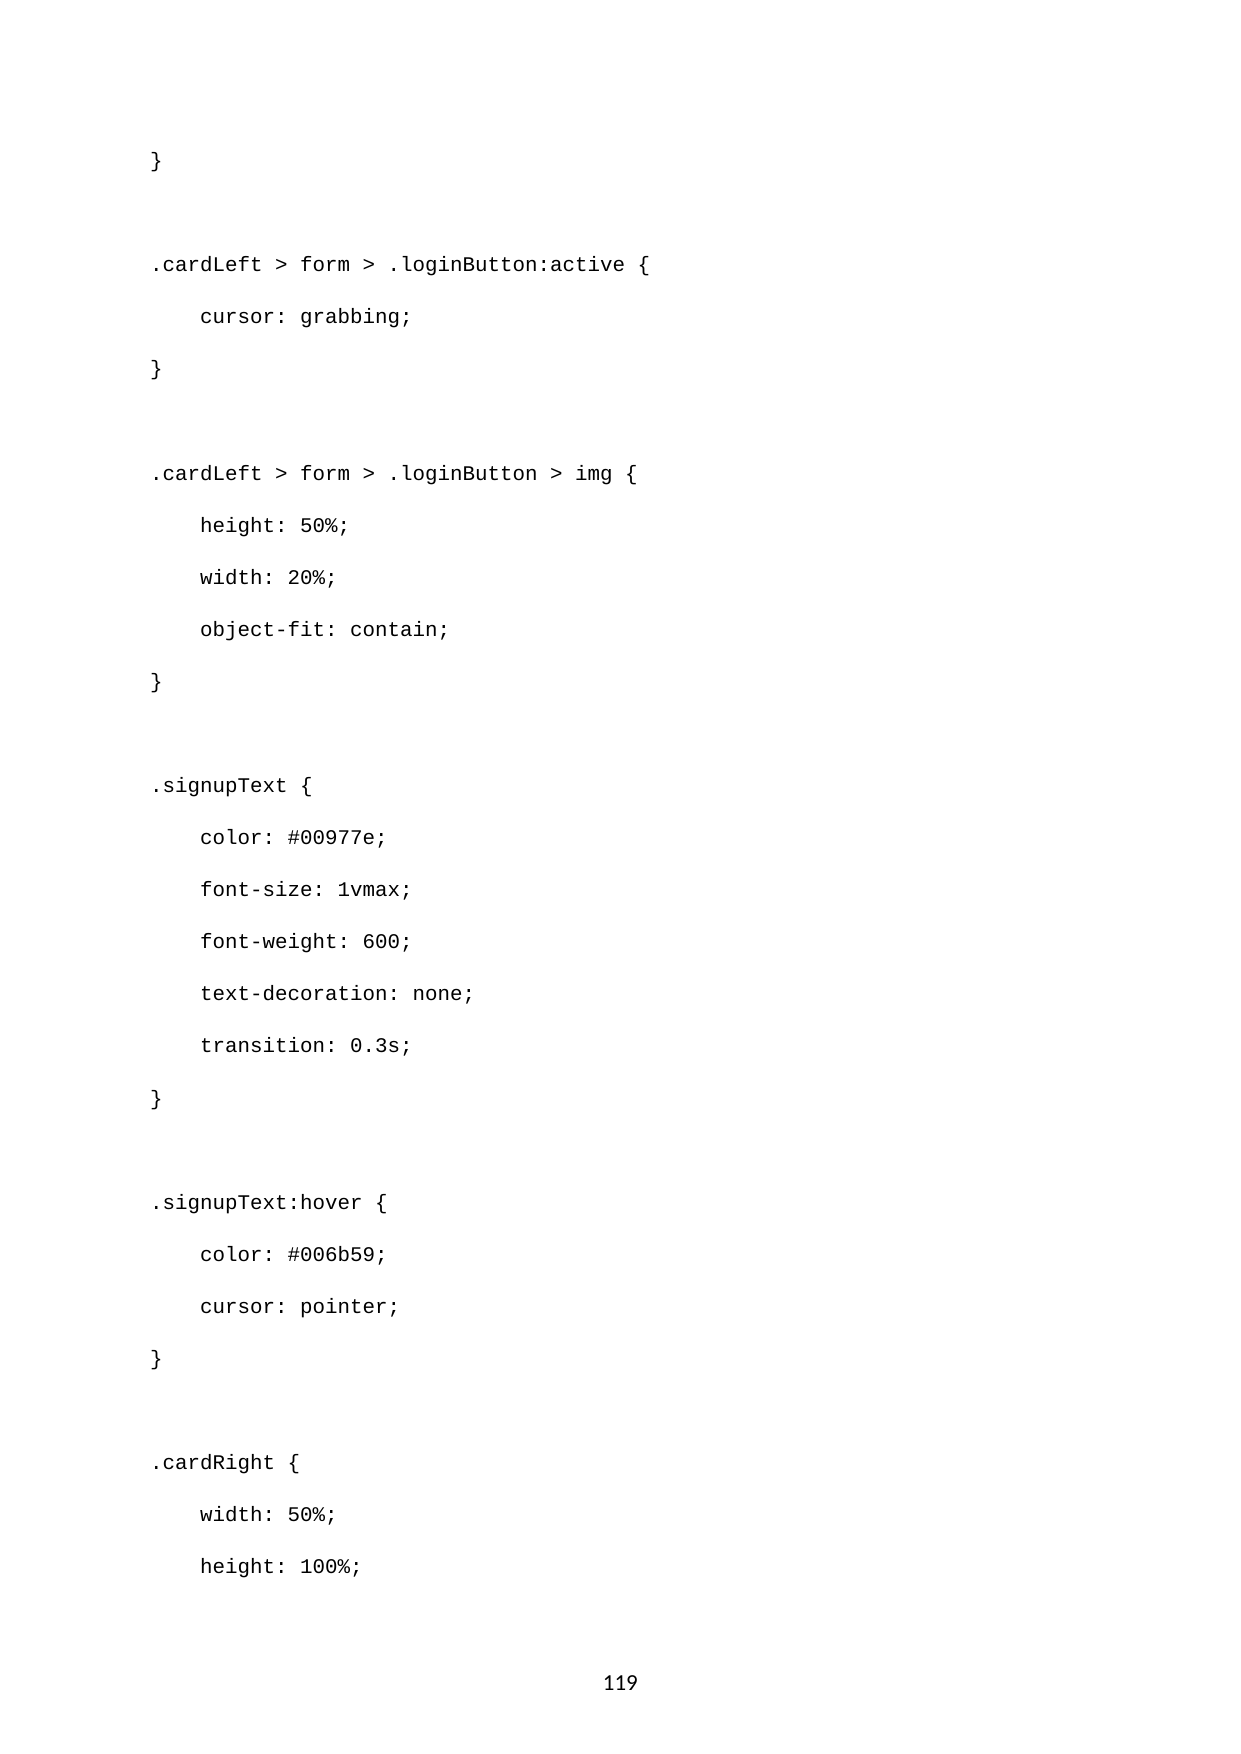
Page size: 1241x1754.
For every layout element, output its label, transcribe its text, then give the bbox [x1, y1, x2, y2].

text height: 100%; [150, 1556, 1090, 1580]
text color: #006b59; [150, 1244, 1090, 1267]
text cursor: grabbing; [150, 306, 1090, 330]
text transition: 0.3s; [150, 1035, 1090, 1059]
text } [150, 1087, 1090, 1111]
text } [150, 671, 1090, 694]
text width: 50%; [150, 1504, 1090, 1528]
text .cardRight { [150, 1452, 1090, 1476]
text } [150, 358, 1090, 382]
text cursor: pointer; [150, 1296, 1090, 1319]
text .cardLeft > form > .loginButton > img { [150, 462, 1090, 486]
text .cardLeft > form > .loginButton:active { [150, 254, 1090, 278]
text object-fit: contain; [150, 619, 1090, 642]
text } [150, 1348, 1090, 1372]
text width: 20%; [150, 567, 1090, 590]
text } [150, 150, 1090, 174]
text height: 50%; [150, 514, 1090, 538]
text .signupText { [150, 775, 1090, 799]
text text-decoration: none; [150, 983, 1090, 1007]
text color: #00977e; [150, 827, 1090, 851]
text .signupText:hover { [150, 1192, 1090, 1215]
text font-size: 1vmax; [150, 879, 1090, 903]
text font-weight: 600; [150, 931, 1090, 955]
